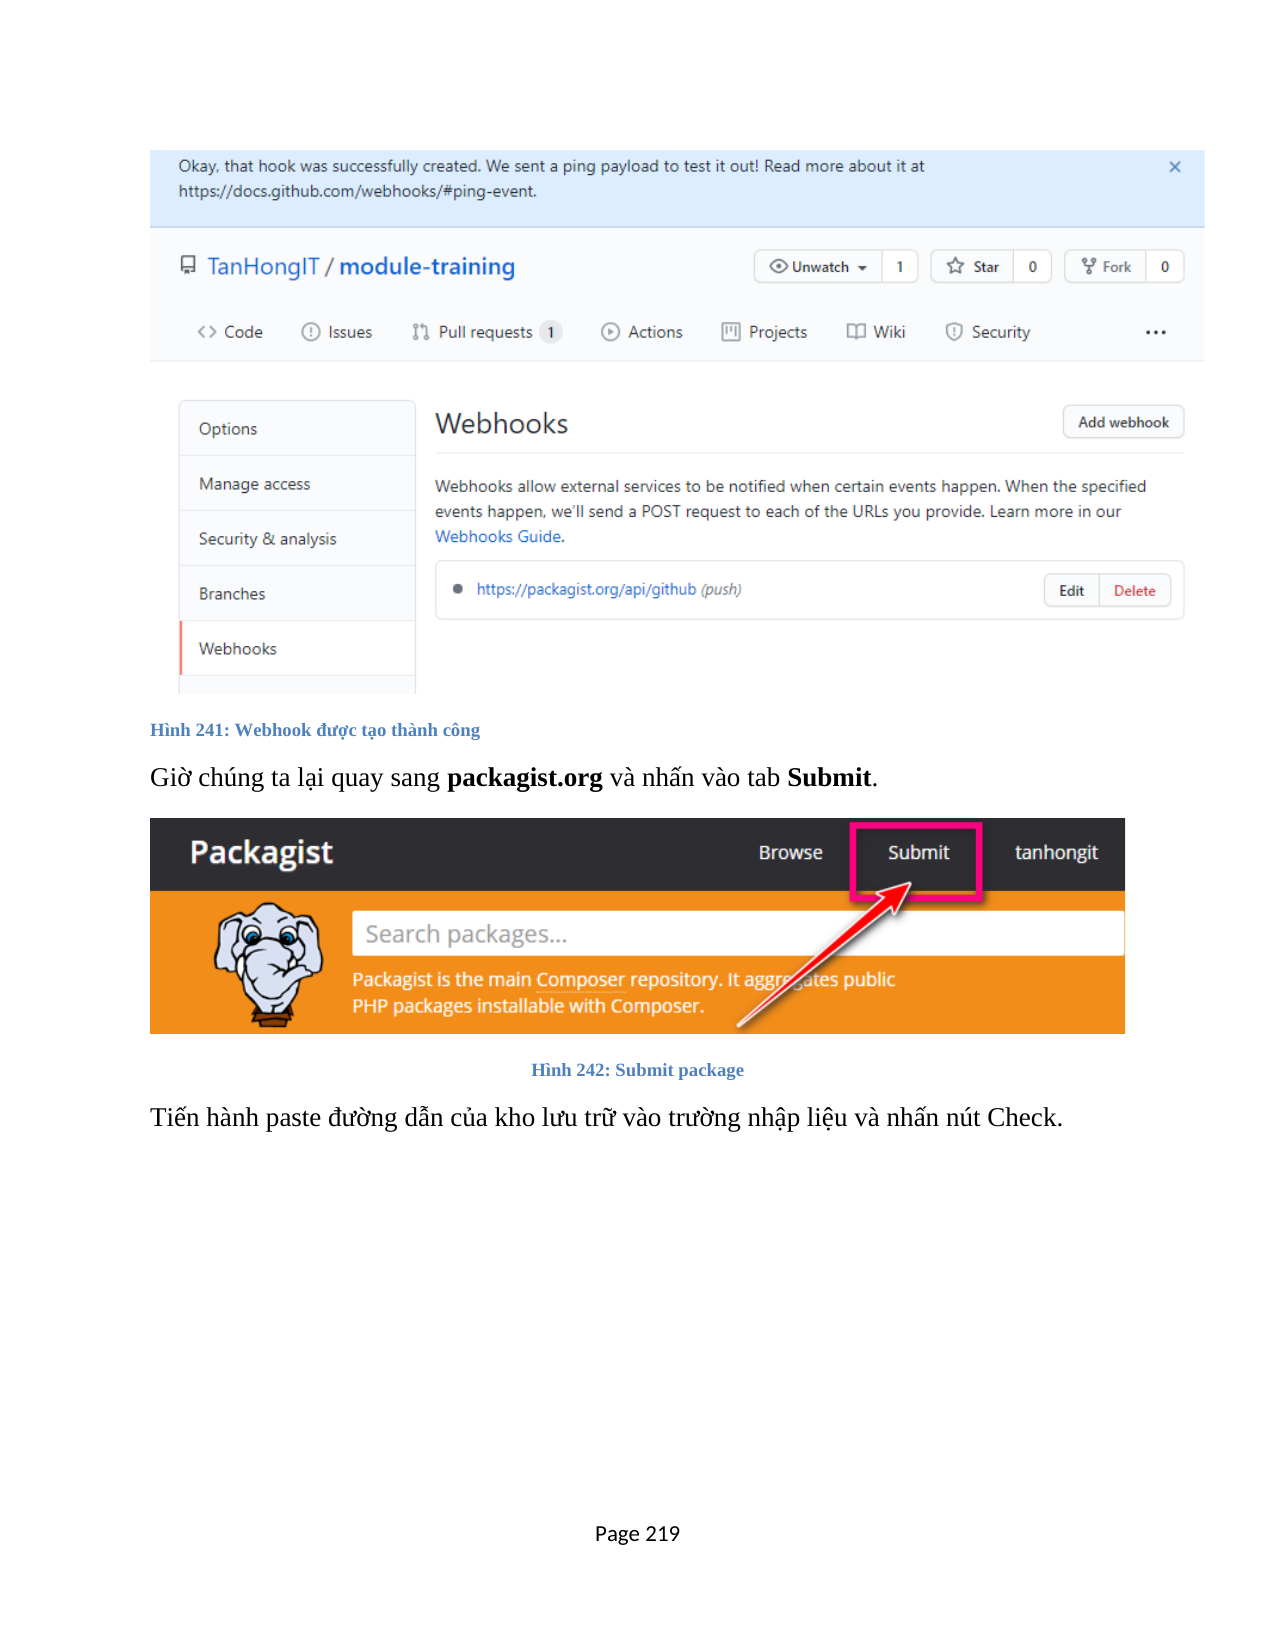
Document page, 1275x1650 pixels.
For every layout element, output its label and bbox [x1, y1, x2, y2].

picture [150, 818, 1125, 1034]
picture [150, 150, 1205, 694]
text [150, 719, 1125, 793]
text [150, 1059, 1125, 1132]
